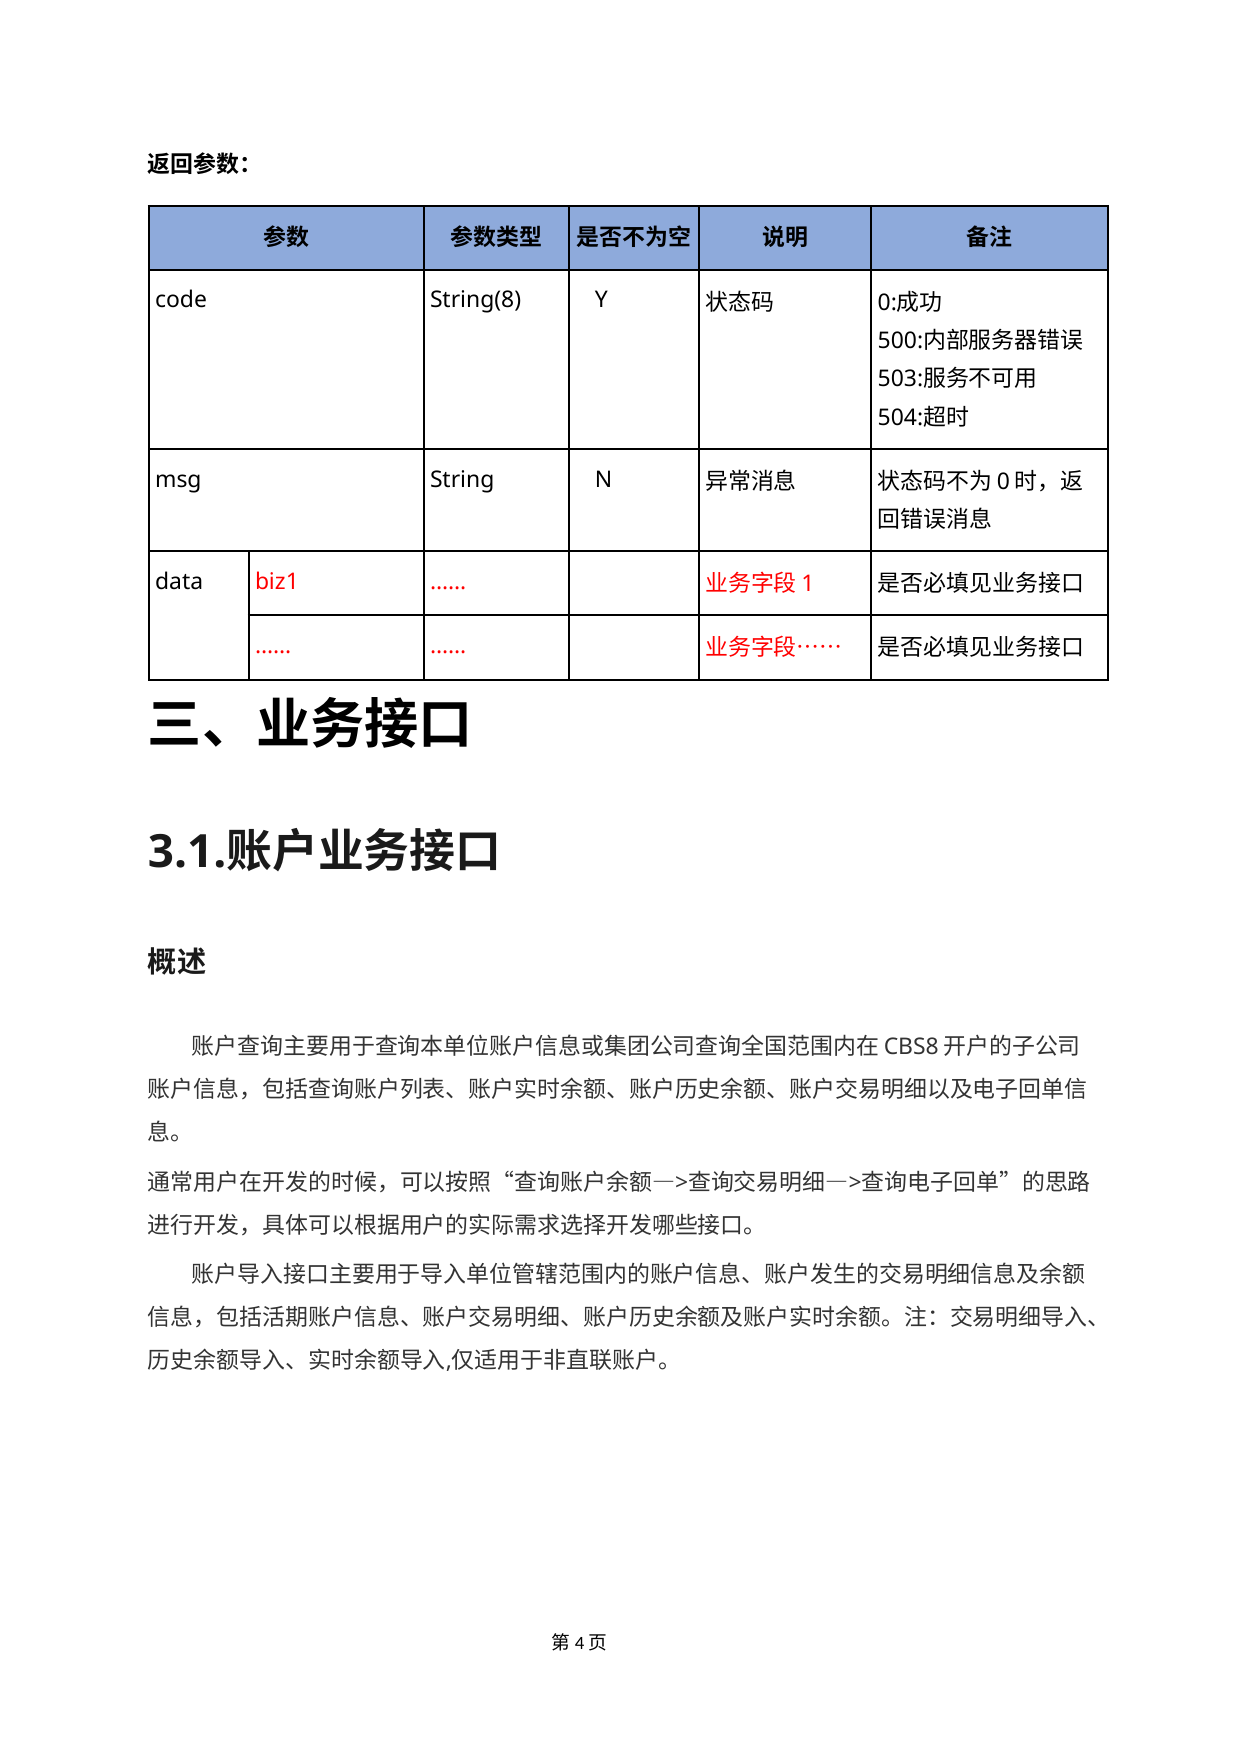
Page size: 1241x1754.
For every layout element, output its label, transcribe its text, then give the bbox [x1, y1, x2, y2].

table_cell 状态码不为0时，返回错误消息 [872, 450, 1107, 550]
table_cell String(8) [425, 271, 568, 448]
table_cell [570, 552, 698, 614]
table_cell 业务字段1 [700, 552, 870, 614]
text 账户导入接口主要用于导入单位管辖范围内的账户信息、账户发生的交易明细信息及余额信息，包括活期账户信息、账户交易明细、账户历史余额及账户实时余额。注：交易明细导入、历史余额导入、实时余额导入,仅适用于非直联账户。 [148, 1256, 1093, 1299]
text 账户查询主要用于查询本单位账户信息或集团公司查询全国范围内在CBS8开户的子公司账户信息，包括查询账户列表、账户实时余额、账户历史余额、账户交易明细以及电子回单信息。 [148, 1028, 1093, 1147]
table_cell …… [425, 552, 568, 614]
table_cell biz1 [250, 552, 423, 614]
table_header 说明 [700, 207, 870, 269]
table_cell 状态码 [700, 271, 870, 448]
subtitle 3.1.账户业务接口 [148, 814, 1093, 880]
table_cell code [150, 271, 423, 448]
table_cell 是否必填见业务接口 [872, 616, 1107, 678]
table_cell String [425, 450, 568, 550]
table_cell 业务字段…… [700, 616, 870, 678]
table_cell …… [250, 616, 423, 678]
table_cell …… [425, 616, 568, 678]
subtitle 概述 [148, 927, 1093, 992]
subtitle 三、业务接口 [148, 681, 1093, 759]
table_cell [570, 616, 698, 678]
table_cell Y [570, 271, 698, 448]
table_cell 异常消息 [700, 450, 870, 550]
table_header 参数 [150, 207, 423, 269]
table_cell N [570, 450, 698, 550]
table_cell 是否必填见业务接口 [872, 552, 1107, 614]
text 通常用户在开发的时候，可以按照“查询账户余额—>查询交易明细—>查询电子回单”的思路进行开发，具体可以根据用户的实际需求选择开发哪些接口。 [148, 1163, 1093, 1240]
table_cell 0:成功 500:内部服务器错误 503:服务不可用 504:超时 [872, 271, 1107, 448]
text 返回参数： [148, 146, 1093, 179]
table_header 参数类型 [425, 207, 568, 269]
table_header 是否不为空 [570, 207, 698, 269]
text 账户导入接口主要用于导入单位管辖范围内的账户信息、账户发生的交易明细信息及余额信息，包括活期账户信息、账户交易明细、账户历史余额及账户实时余额。注：交易明细导入、历史余额导入、实时余额导入,仅适用于非直联账户。 [148, 1332, 1093, 1376]
table_cell msg [150, 450, 423, 550]
table_cell data [150, 552, 248, 678]
table_header 备注 [872, 207, 1107, 269]
